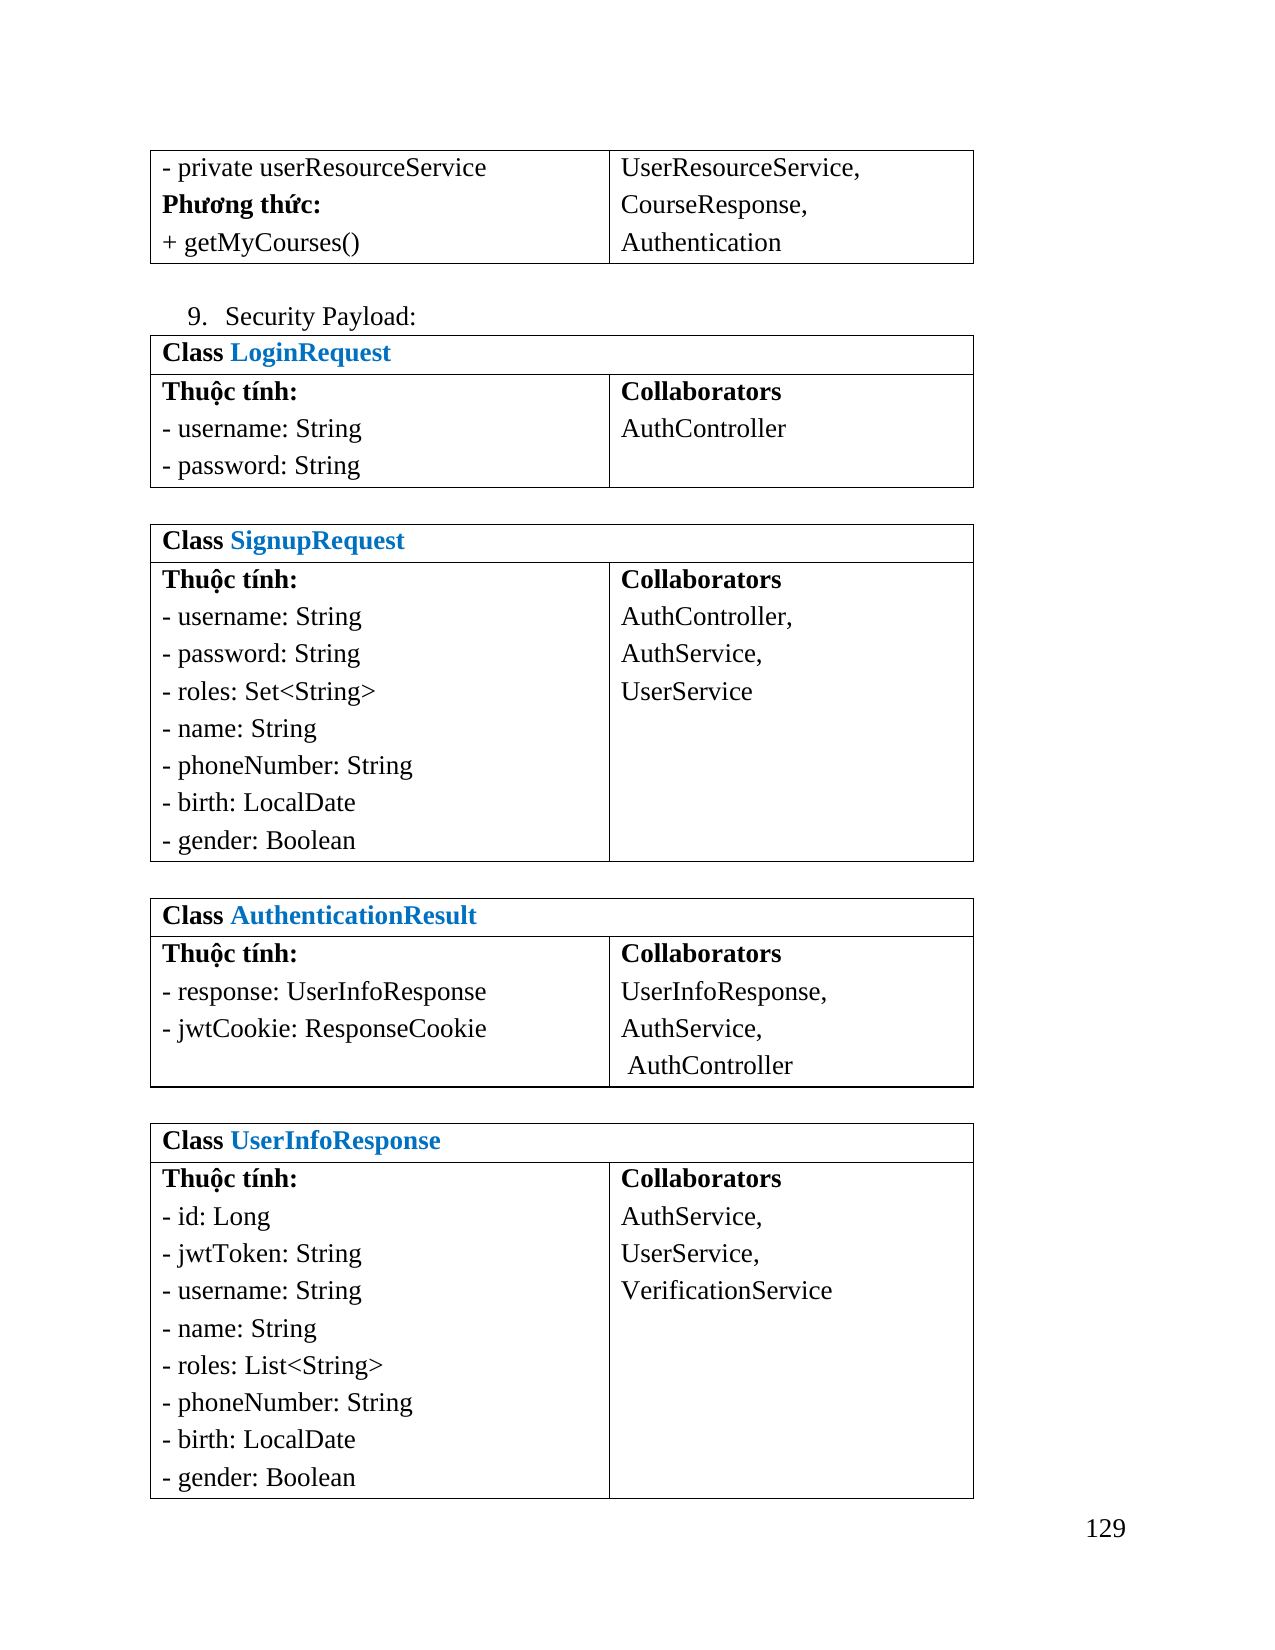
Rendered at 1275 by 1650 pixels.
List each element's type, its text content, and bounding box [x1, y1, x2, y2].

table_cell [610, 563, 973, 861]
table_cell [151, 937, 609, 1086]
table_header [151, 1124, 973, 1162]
list Security Payload: [187, 300, 1125, 331]
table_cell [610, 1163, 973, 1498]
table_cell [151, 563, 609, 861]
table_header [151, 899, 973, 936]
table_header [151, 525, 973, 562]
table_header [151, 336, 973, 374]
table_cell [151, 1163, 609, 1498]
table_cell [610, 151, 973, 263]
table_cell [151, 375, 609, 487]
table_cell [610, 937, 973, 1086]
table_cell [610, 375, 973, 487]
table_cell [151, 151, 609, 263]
